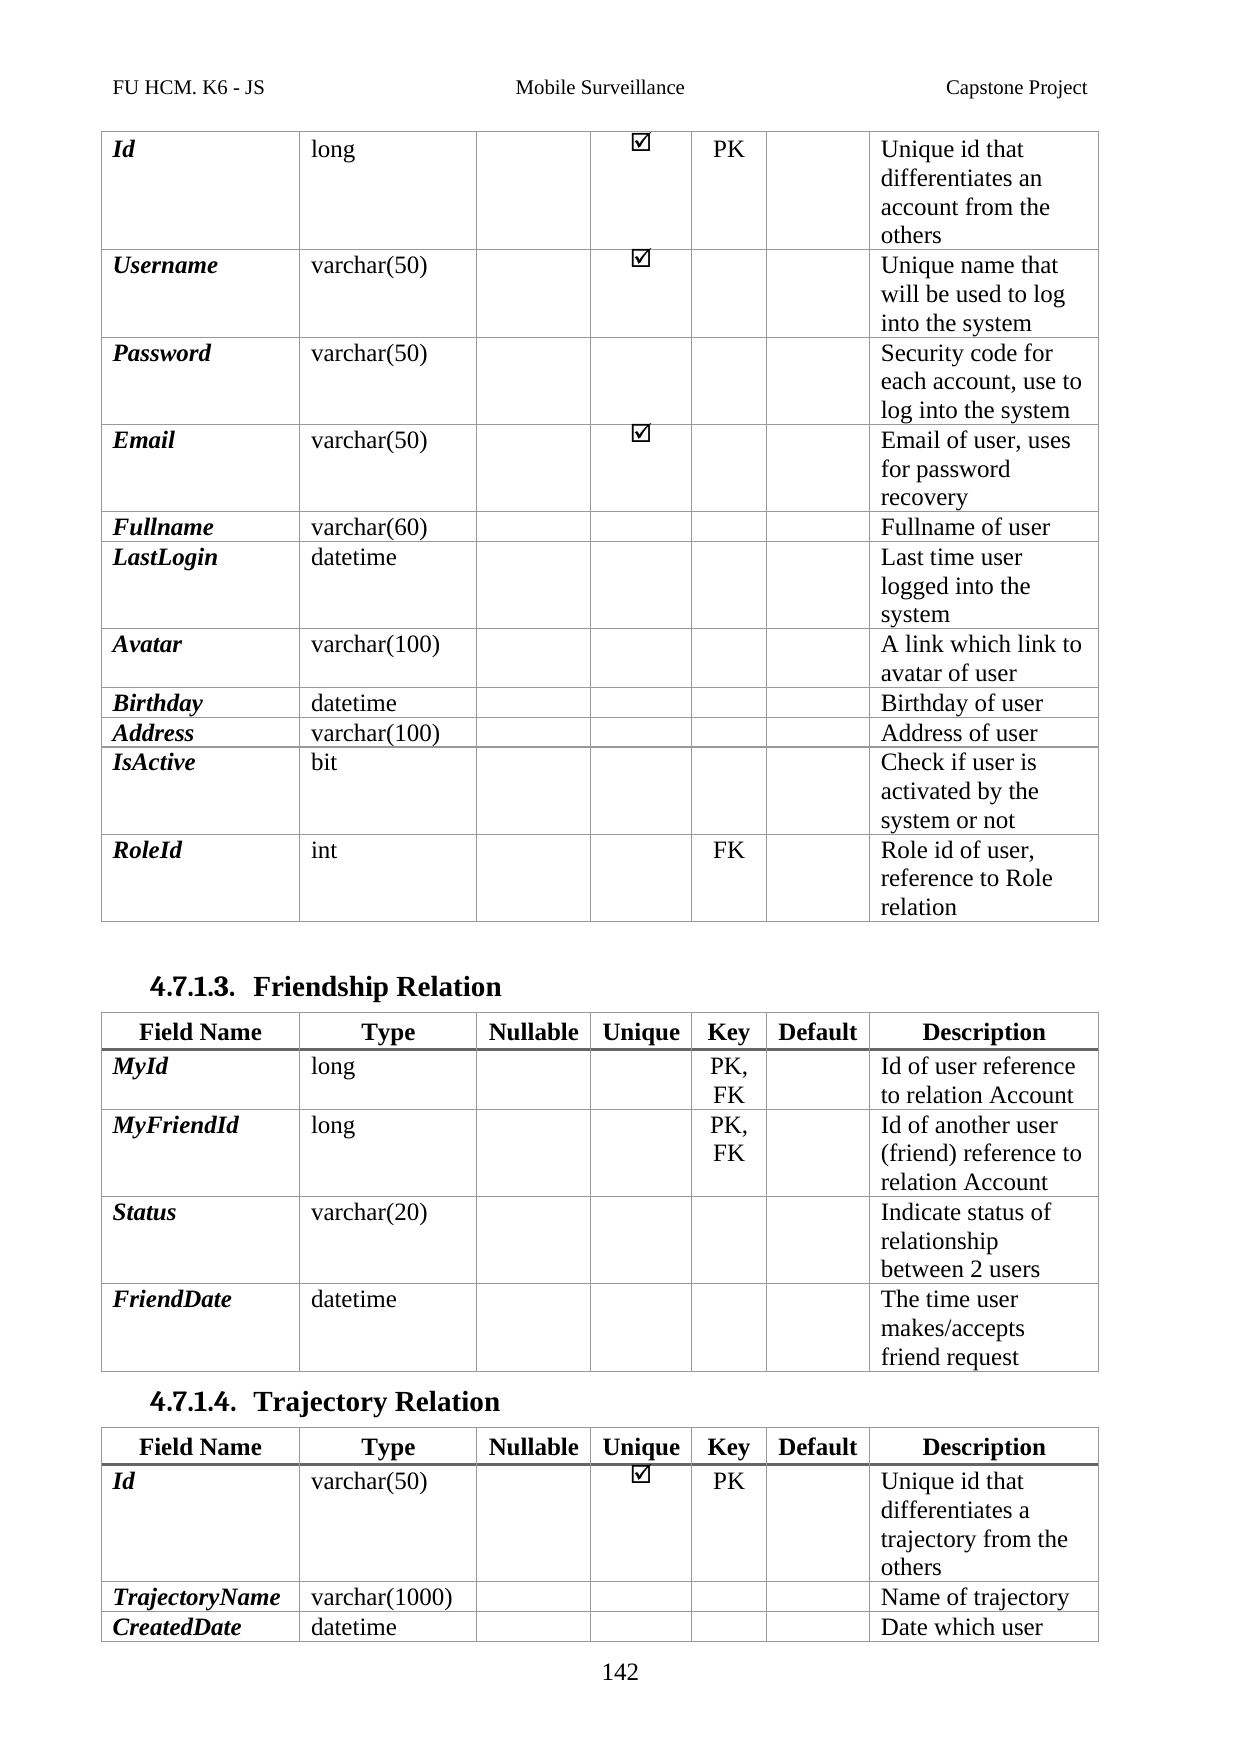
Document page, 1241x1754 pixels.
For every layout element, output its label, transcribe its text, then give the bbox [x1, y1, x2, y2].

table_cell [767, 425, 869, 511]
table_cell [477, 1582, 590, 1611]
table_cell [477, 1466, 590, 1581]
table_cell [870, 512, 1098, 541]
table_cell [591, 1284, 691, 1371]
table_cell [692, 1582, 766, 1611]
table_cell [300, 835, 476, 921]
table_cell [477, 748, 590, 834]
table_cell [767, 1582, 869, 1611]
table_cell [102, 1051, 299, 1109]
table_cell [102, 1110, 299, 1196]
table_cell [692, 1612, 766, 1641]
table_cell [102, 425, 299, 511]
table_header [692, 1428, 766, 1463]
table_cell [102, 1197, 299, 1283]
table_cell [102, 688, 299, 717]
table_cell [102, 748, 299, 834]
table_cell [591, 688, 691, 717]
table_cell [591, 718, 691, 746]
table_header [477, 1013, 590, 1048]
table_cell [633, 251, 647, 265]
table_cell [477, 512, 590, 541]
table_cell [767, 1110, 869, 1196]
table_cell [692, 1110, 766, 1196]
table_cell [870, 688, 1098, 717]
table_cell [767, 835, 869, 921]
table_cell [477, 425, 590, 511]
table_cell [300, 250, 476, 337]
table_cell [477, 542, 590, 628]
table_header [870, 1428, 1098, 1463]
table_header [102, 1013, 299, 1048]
subtitle Trajectory Relation [150, 1384, 1128, 1419]
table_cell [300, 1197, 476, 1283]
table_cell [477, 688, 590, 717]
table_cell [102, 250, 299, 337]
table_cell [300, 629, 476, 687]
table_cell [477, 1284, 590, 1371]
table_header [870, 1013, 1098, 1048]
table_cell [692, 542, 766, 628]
subtitle Friendship Relation [150, 969, 1128, 1004]
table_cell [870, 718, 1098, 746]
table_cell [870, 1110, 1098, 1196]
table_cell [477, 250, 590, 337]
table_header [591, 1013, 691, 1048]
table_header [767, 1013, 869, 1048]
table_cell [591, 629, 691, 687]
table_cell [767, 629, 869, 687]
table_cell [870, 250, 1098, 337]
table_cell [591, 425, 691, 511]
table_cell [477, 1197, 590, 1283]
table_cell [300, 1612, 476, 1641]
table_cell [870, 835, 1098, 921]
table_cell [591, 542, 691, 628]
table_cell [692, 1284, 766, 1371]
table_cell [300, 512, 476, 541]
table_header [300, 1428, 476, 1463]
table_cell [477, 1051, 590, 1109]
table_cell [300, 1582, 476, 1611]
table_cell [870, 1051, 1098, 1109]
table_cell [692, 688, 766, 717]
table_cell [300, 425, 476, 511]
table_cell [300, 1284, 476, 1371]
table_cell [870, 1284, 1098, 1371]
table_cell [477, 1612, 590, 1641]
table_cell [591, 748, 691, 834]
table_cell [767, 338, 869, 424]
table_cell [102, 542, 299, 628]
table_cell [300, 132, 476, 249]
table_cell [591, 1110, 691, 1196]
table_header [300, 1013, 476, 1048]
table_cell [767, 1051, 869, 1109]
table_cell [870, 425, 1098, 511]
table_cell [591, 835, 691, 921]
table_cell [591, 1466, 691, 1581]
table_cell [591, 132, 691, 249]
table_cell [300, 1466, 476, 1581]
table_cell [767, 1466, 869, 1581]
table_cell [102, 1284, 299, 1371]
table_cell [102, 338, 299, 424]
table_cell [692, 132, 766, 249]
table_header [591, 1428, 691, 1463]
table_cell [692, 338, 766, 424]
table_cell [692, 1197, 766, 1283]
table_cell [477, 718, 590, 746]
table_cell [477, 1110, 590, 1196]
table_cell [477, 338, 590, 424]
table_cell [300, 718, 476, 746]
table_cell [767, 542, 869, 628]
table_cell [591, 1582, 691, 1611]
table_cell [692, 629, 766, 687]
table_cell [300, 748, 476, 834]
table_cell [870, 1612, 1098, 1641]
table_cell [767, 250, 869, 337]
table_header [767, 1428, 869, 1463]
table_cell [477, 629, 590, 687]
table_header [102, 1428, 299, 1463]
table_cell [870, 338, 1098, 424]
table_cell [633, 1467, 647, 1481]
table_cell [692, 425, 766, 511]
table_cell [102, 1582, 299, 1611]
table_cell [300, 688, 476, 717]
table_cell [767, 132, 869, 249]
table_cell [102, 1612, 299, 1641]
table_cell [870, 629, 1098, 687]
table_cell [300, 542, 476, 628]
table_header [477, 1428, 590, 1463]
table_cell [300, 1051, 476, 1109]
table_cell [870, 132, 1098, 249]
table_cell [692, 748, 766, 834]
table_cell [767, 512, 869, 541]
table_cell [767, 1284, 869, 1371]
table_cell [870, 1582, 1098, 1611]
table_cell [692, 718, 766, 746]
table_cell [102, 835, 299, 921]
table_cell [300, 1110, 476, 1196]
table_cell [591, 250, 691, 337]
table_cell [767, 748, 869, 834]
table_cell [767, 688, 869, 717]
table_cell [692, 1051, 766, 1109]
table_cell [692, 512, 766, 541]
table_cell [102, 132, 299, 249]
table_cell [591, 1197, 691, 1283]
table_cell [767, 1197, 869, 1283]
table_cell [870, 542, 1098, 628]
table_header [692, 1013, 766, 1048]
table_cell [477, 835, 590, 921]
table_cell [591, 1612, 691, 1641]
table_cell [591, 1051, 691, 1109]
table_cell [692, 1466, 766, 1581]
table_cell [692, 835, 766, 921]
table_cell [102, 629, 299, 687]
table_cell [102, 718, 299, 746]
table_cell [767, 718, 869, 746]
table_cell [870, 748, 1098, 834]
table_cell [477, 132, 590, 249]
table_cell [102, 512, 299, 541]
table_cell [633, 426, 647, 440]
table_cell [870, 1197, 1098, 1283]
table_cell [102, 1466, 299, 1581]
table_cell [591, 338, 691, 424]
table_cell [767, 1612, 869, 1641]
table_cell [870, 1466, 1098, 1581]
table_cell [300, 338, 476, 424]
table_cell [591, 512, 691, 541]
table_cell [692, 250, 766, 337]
